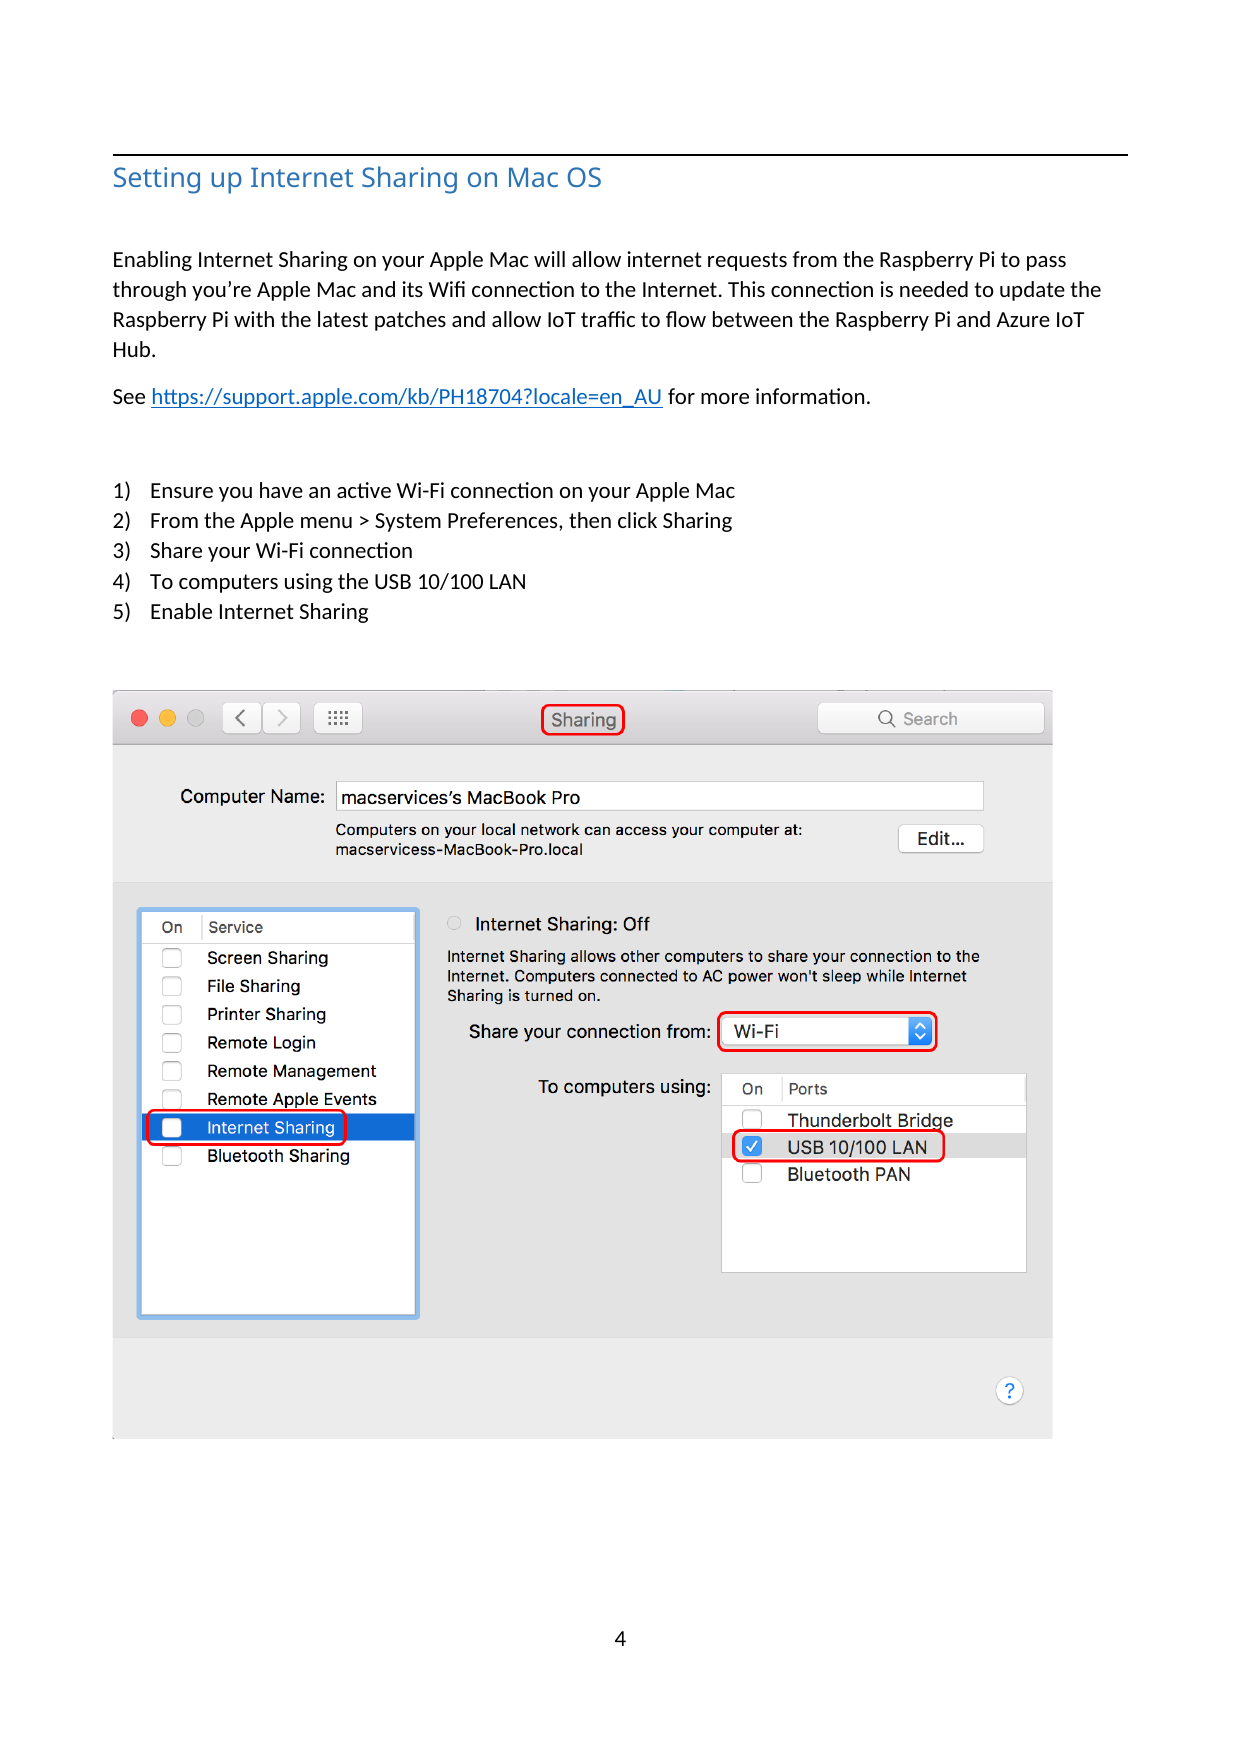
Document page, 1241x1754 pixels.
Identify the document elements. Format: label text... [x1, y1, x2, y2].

list To computers using the USB 10/100 LAN [112, 567, 1128, 595]
list Ensure you have an active Wi-Fi connection on your Apple Mac [112, 476, 1128, 504]
text See https://support.apple.com/kb/PH18704?locale=en_AU for more information. [112, 382, 1128, 411]
picture [112, 690, 1053, 1439]
text Enabling Internet Sharing on your Apple Mac will allow internet requests from the Raspberry Pi to pass through you’re Apple Mac and its Wifi connection to the Internet. This connection is needed to update the Raspberry Pi with the latest patches and allow IoT traffic to flow between the Raspberry Pi and Azure IoT Hub. [112, 245, 1128, 364]
list From the Apple menu > System Preferences, then click Sharing [112, 506, 1128, 534]
text Setting up Internet Sharing on Mac OS [112, 155, 1128, 195]
list Enable Internet Sharing [112, 597, 1128, 625]
list Share your Wi-Fi connection [112, 537, 1128, 565]
